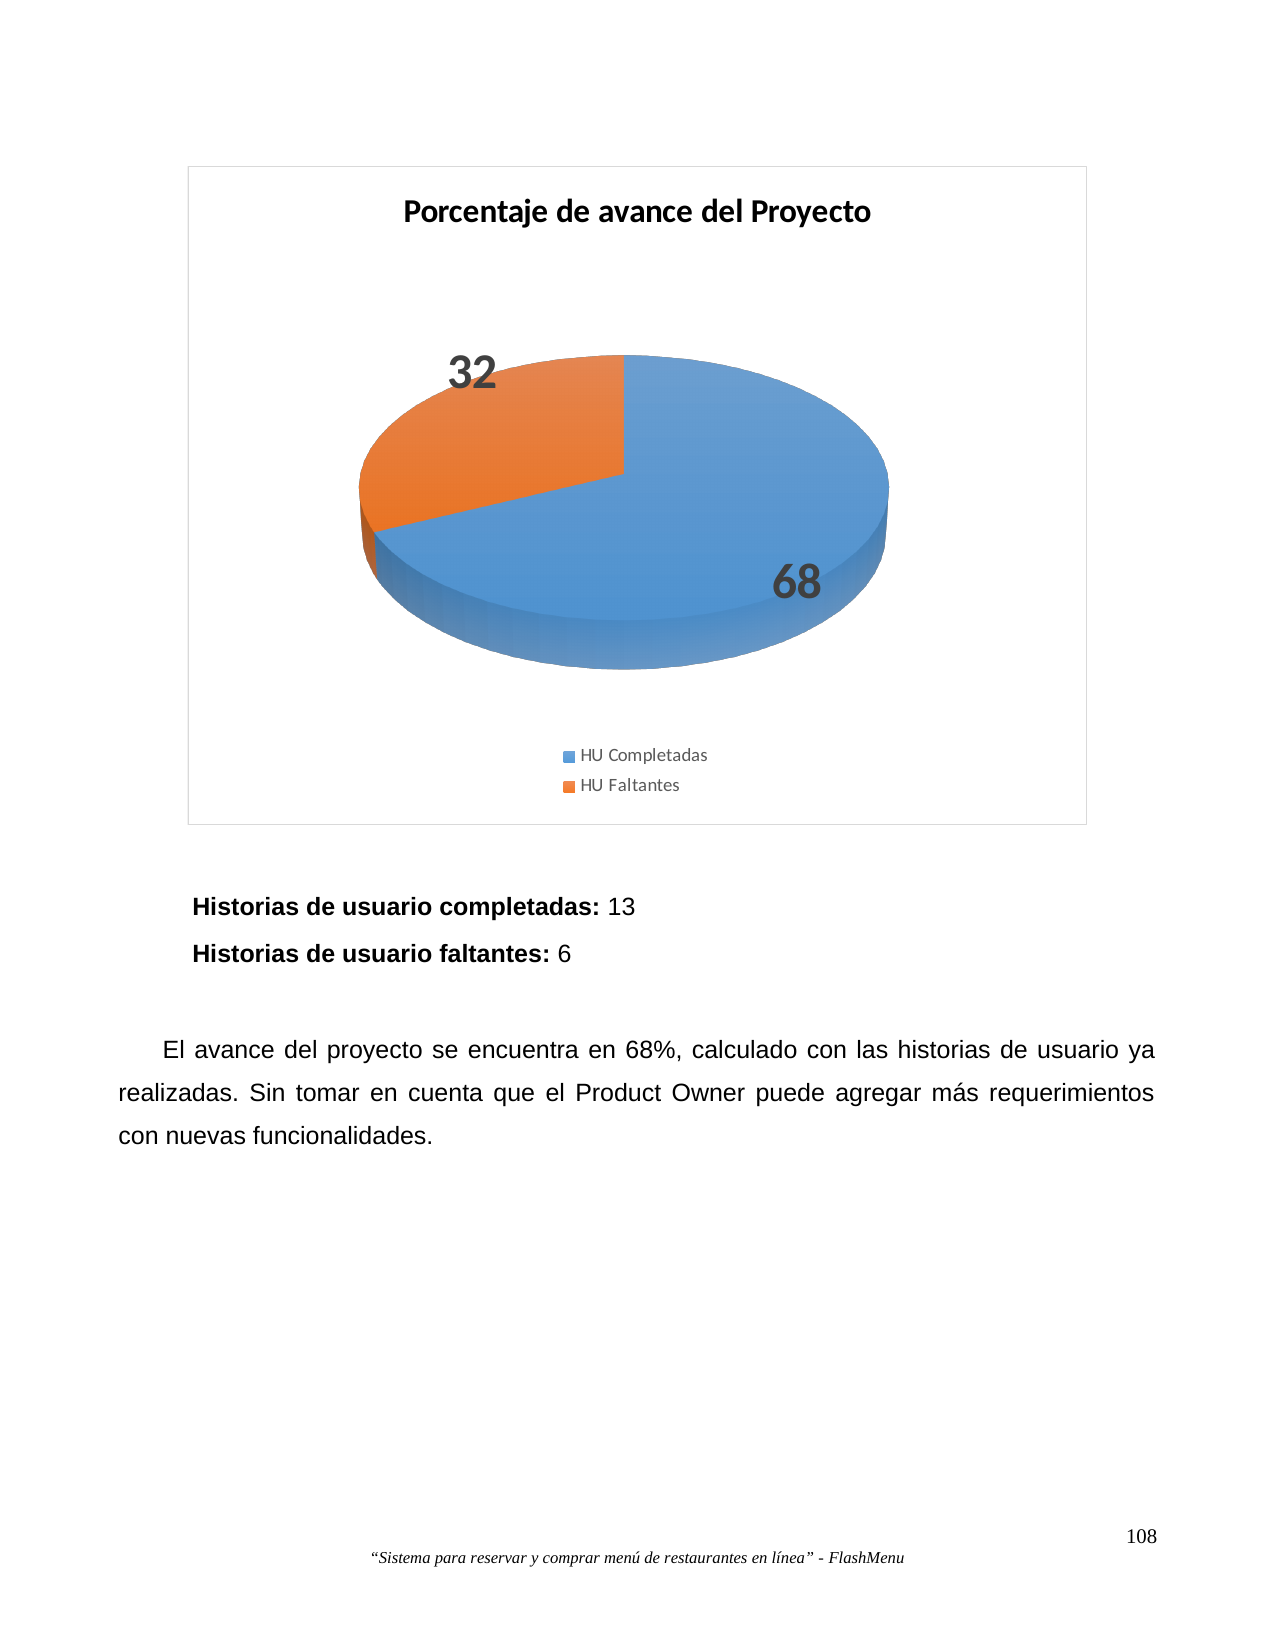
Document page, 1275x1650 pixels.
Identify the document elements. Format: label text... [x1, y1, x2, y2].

text El avance del proyecto se encuentra en 68%, calculado con las historias de usuario ya realizadas. Sin tomar en cuenta que el Product Owner puede agregar más requerimientos con nuevas funcionalidades. [118, 1034, 1157, 1149]
text Historias de usuario faltantes: 6 [192, 939, 1157, 968]
text Historias de usuario completadas: 13 [192, 891, 1157, 920]
